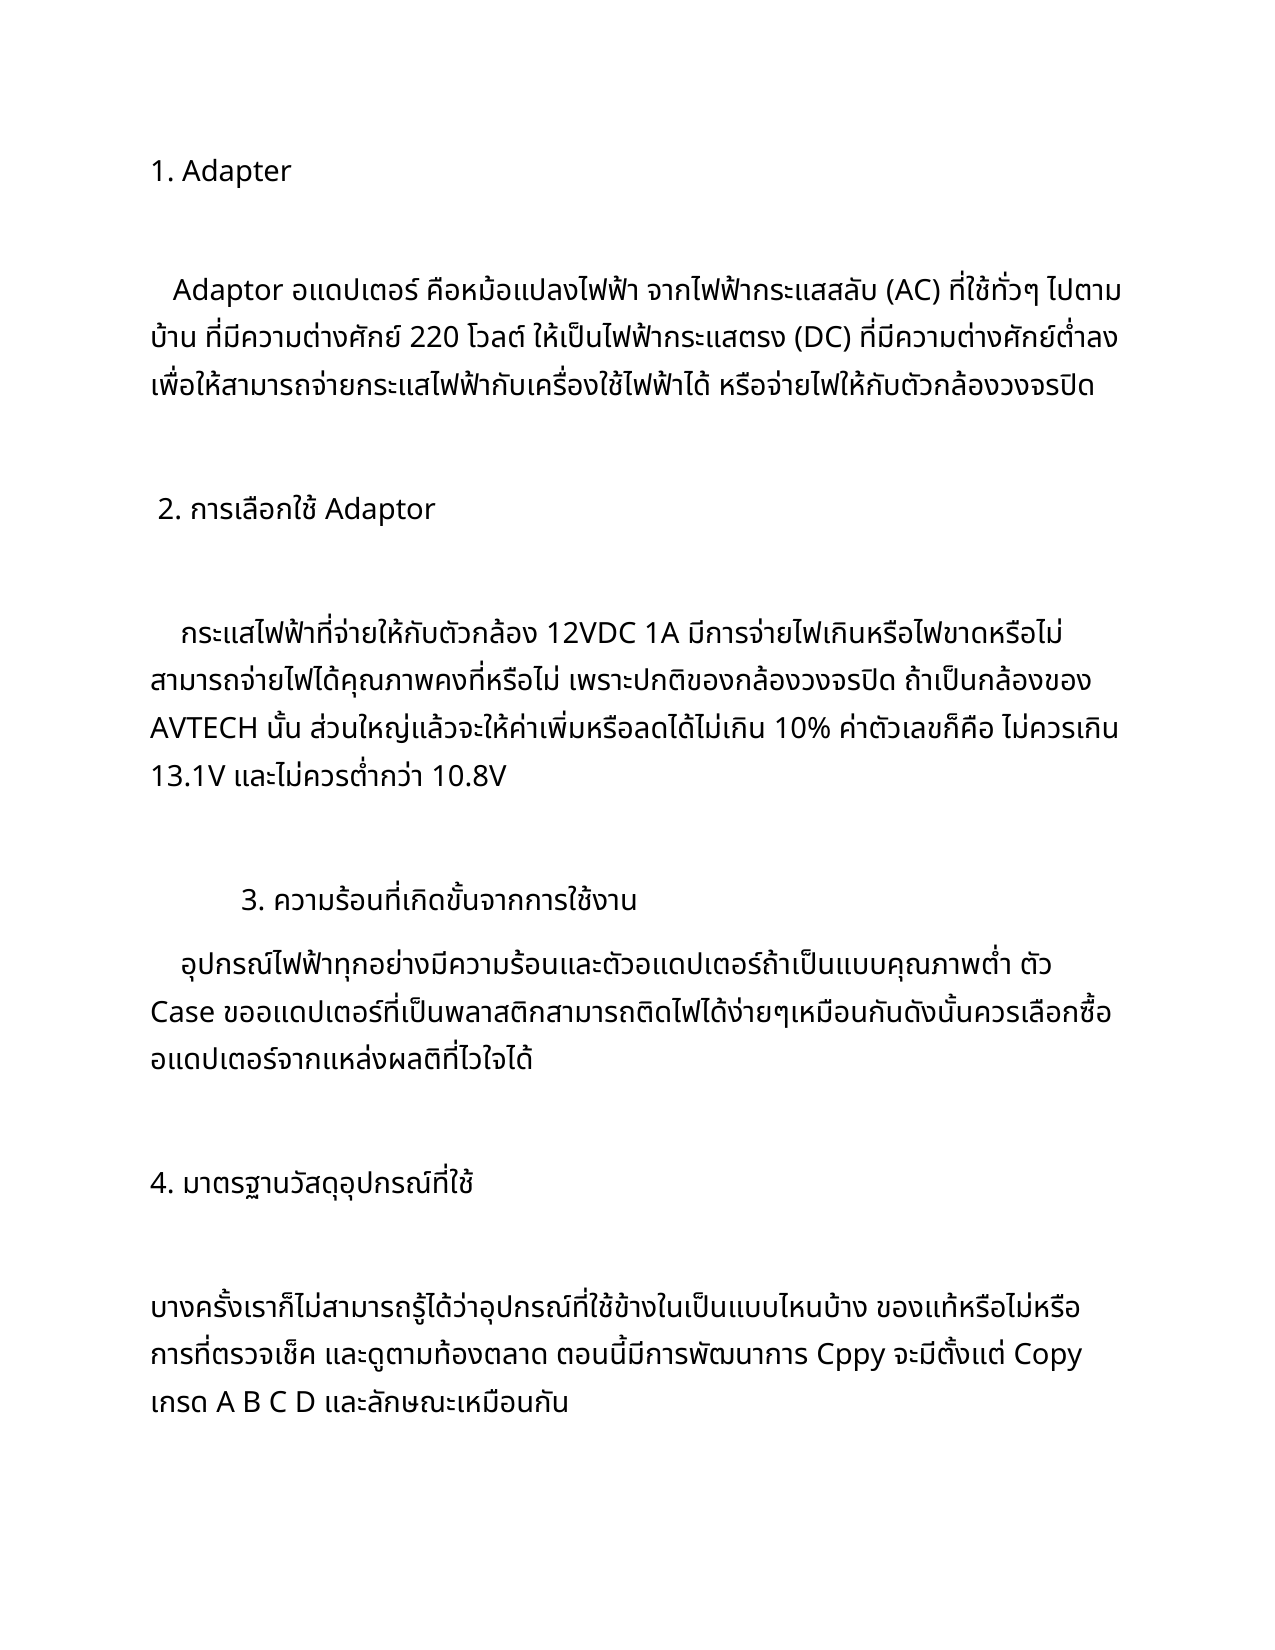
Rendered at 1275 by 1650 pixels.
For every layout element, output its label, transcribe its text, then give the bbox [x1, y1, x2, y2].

text บางครั้งเราก็ไม่สามารถรู้ได้ว่าอุปกรณ์ที่ใช้ข้างในเป็นแบบไหนบ้าง ของแท้หรือไม่หรือการที่ตรวจเช็ค และดูตามท้องตลาด ตอนนี้มีการพัฒนาการ Cppy จะมีตั้งแต่ Copy เกรด A B C D และลักษณะเหมือนกัน [150, 1286, 1125, 1426]
text Adaptor อแดปเตอร์ คือหม้อแปลงไฟฟ้า จากไฟฟ้ากระแสสลับ (AC) ที่ใช้ทั่วๆ ไปตามบ้าน ที่มีความต่างศักย์ 220 โวลต์ ให้เป็นไฟฟ้ากระแสตรง (DC) ที่มีความต่างศักย์ต่ำลง เพื่อให้สามารถจ่ายกระแสไฟฟ้ากับเครื่องใช้ไฟฟ้าได้ หรือจ่ายไฟให้กับตัวกล้องวงจรปิด [150, 269, 1125, 408]
text กระแสไฟฟ้าที่จ่ายให้กับตัวกล้อง 12VDC 1A มีการจ่ายไฟเกินหรือไฟขาดหรือไม่ สามารถจ่ายไฟได้คุณภาพคงที่หรือไม่ เพราะปกติของกล้องวงจรปิด ถ้าเป็นกล้องของ AVTECH นั้น ส่วนใหญ่แล้วจะให้ค่าเพิ่มหรือลดได้ไม่เกิน 10% ค่าตัวเลขก็คือ ไม่ควรเกิน 13.1V และไม่ควรต่ำกว่า 10.8V [150, 612, 1125, 799]
text 1. Adapter [150, 150, 1125, 190]
text 2. การเลือกใช้ Adaptor [150, 488, 1125, 532]
text อุปกรณ์ไฟฟ้าทุกอย่างมีความร้อนและตัวอแดปเตอร์ถ้าเป็นแบบคุณภาพต่ำ ตัว Case ขออแดปเตอร์ที่เป็นพลาสติกสามารถติดไฟได้ง่ายๆเหมือนกันดังนั้นควรเลือกซื้ออแดปเตอร์จากแหล่งผลติที่ไวใจได้ [150, 943, 1125, 1083]
text 4. มาตรฐานวัสดุอุปกรณ์ที่ใช้ [150, 1162, 1125, 1206]
text 3. ความร้อนที่เกิดขั้นจากการใช้งาน [150, 879, 1125, 923]
